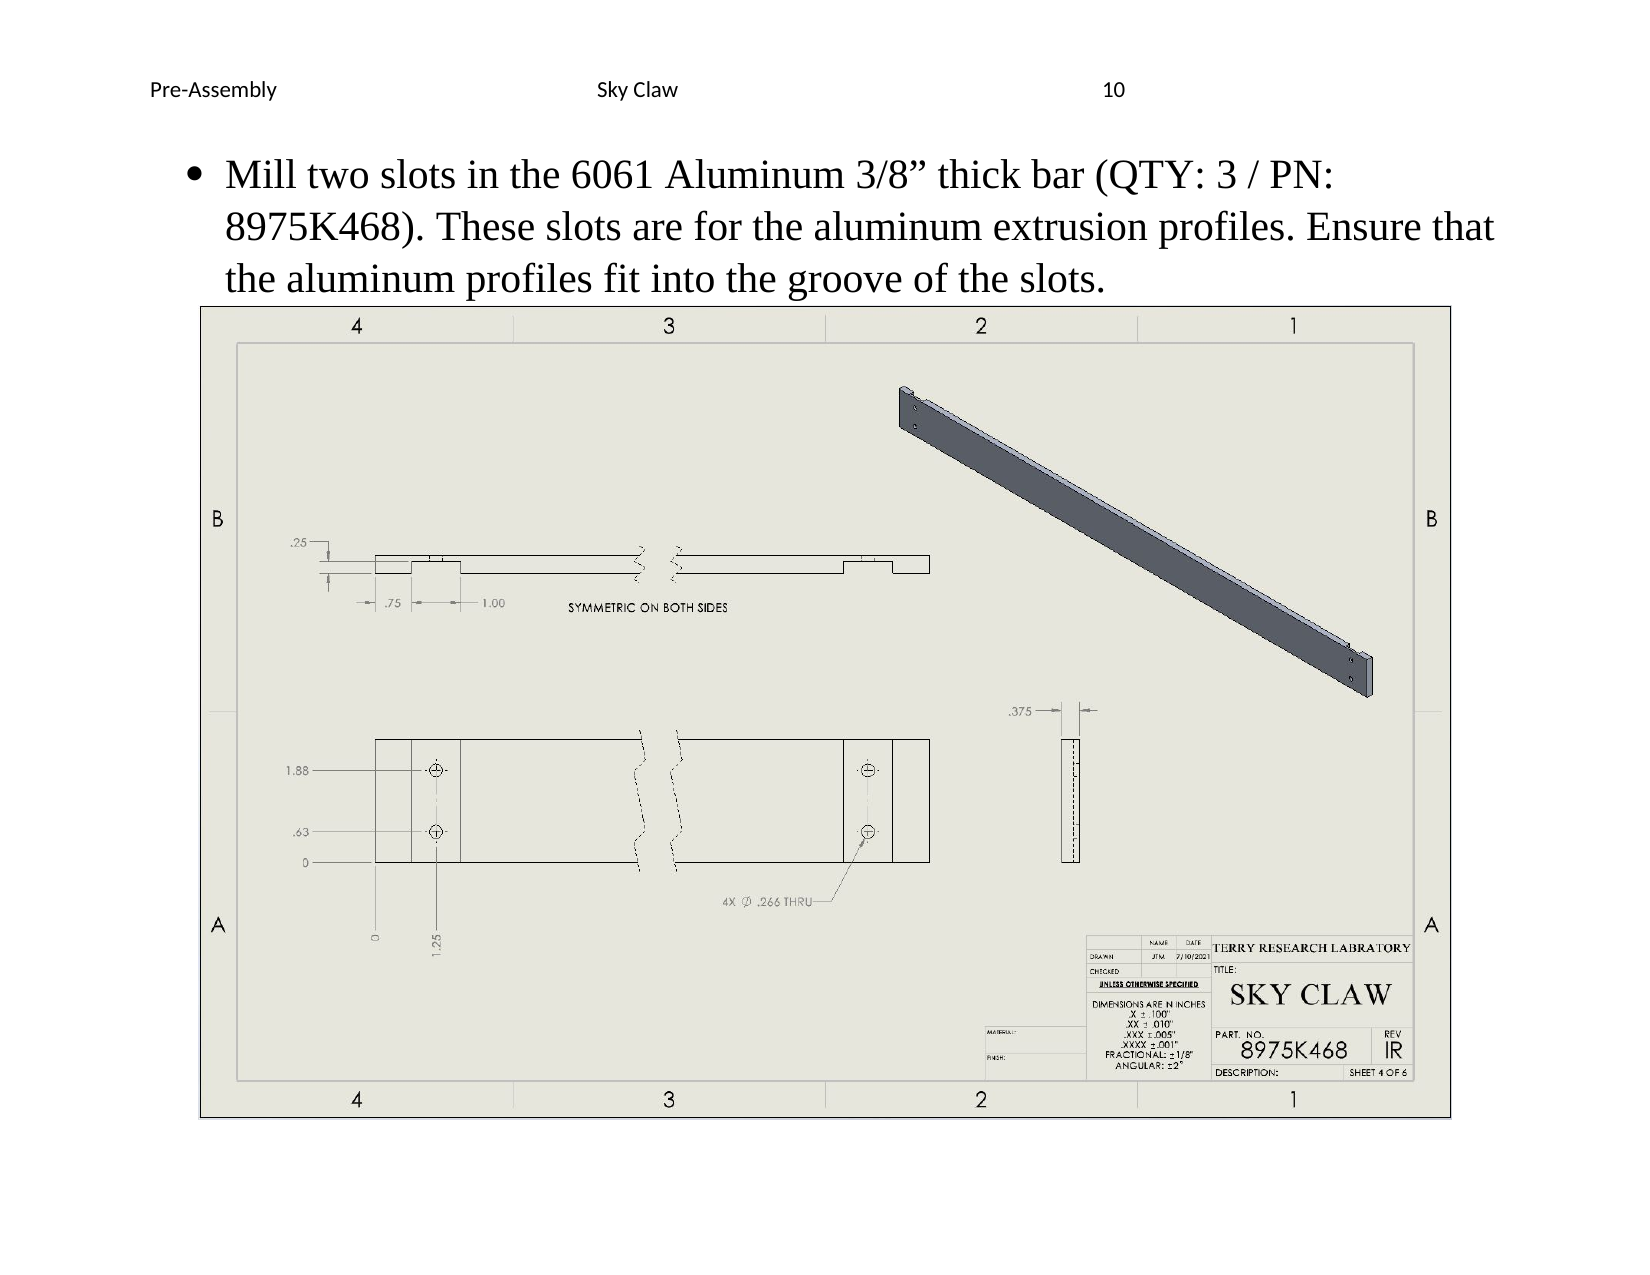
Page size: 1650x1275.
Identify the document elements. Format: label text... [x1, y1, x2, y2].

picture [198, 305, 1452, 1120]
list Mill two slots in the 6061 Aluminum 3/8” thick bar (QTY: 3 / PN: 8975K468). These slots are for the aluminum extrusion profiles. Ensure that the aluminum profiles fit into the groove of the slots. [187, 150, 1500, 301]
